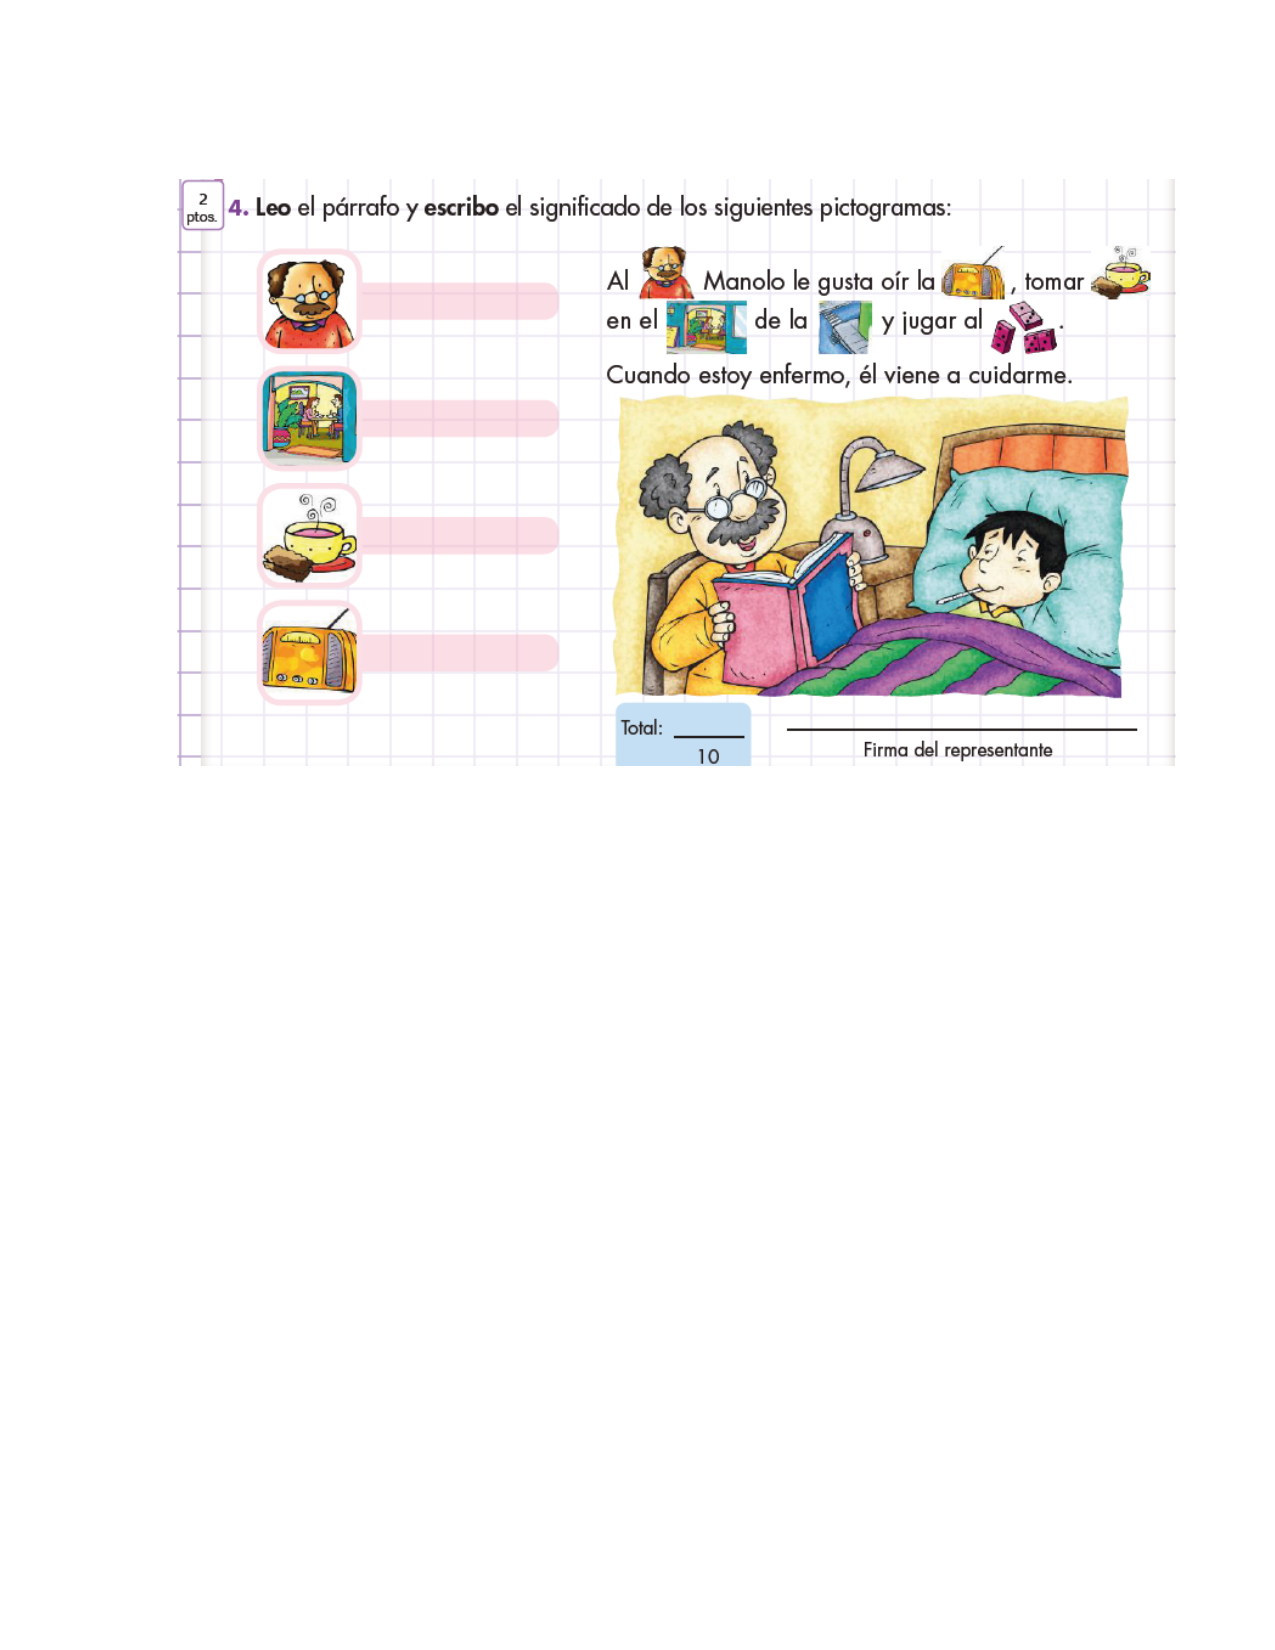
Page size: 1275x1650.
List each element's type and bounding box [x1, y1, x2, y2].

picture [177, 179, 1176, 766]
